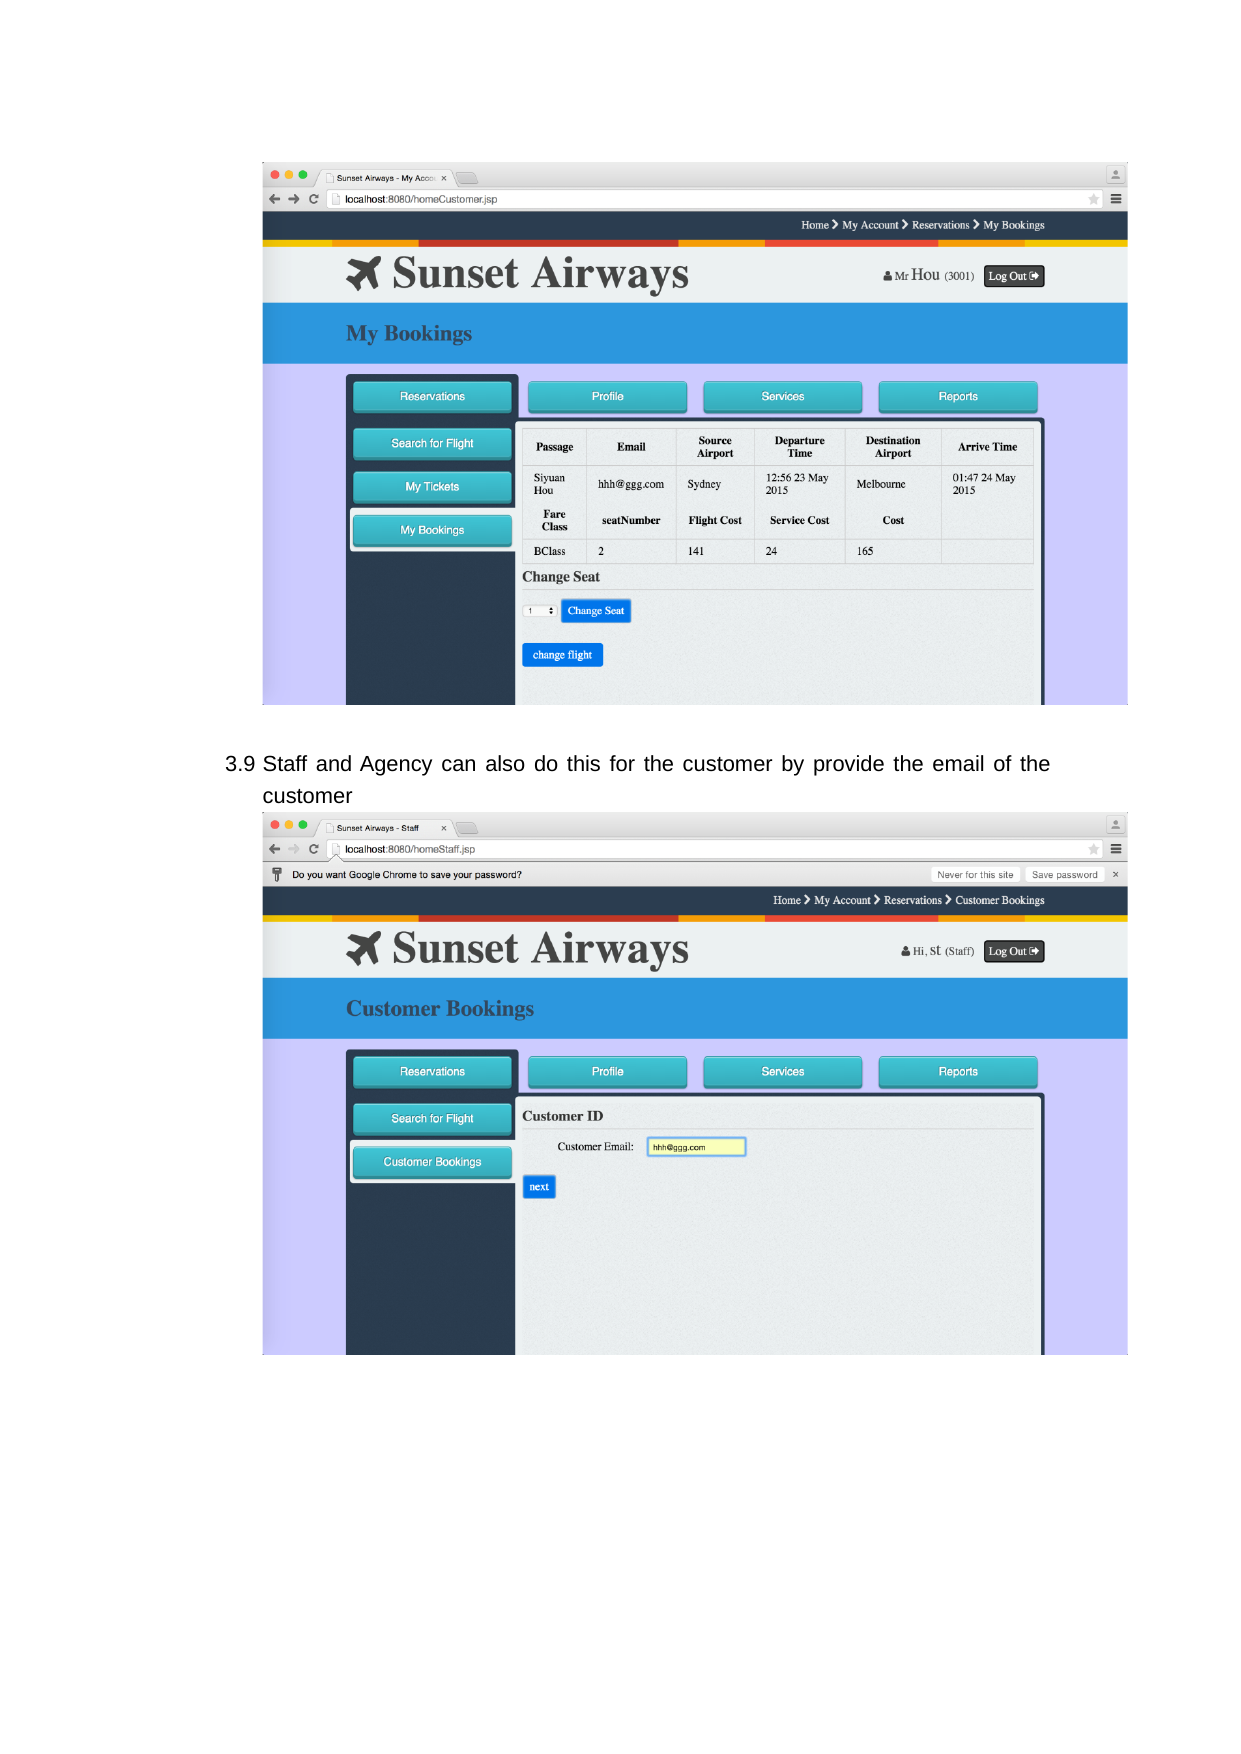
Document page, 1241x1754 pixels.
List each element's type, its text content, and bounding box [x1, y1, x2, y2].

picture [262, 812, 1128, 1355]
picture [262, 162, 1128, 705]
list Staff and Agency can also do this for the customer by provide the email of the customer [225, 747, 1053, 812]
